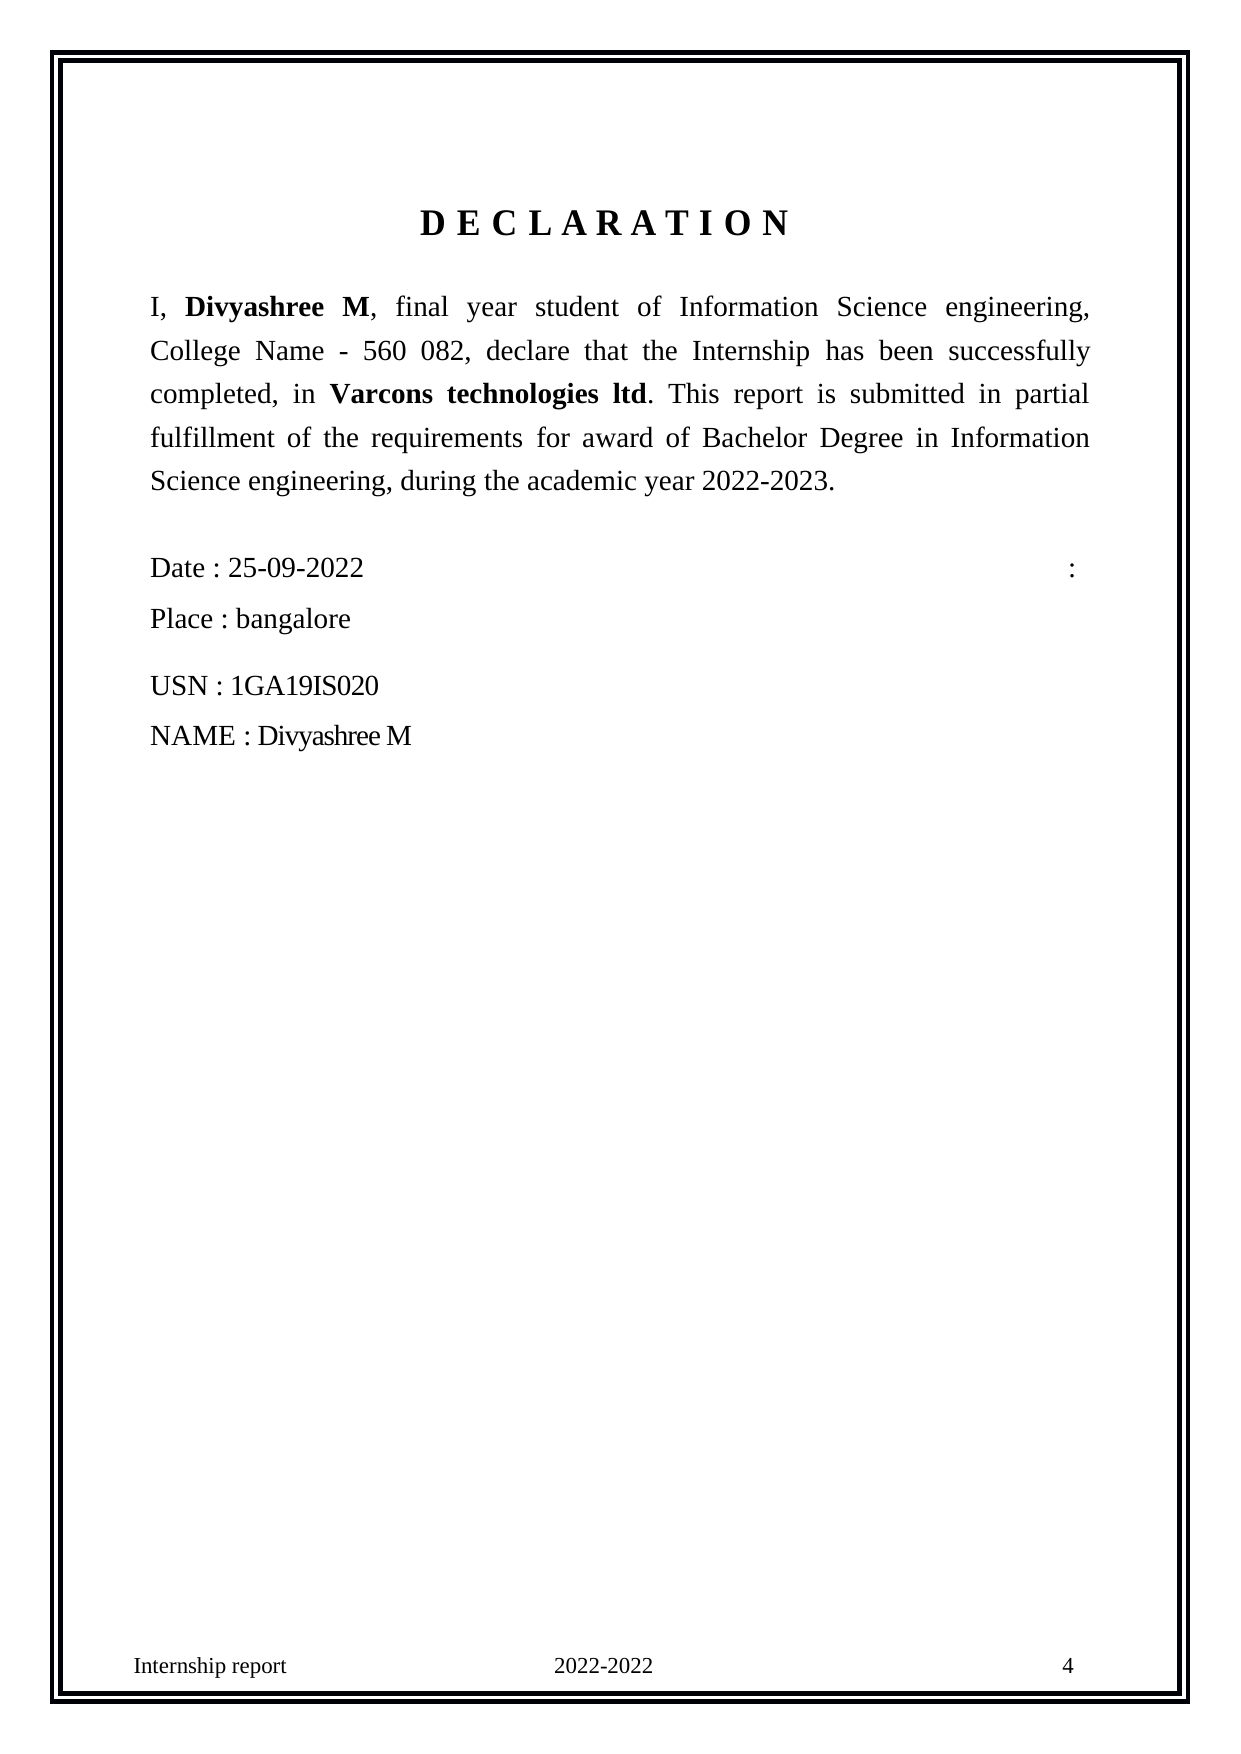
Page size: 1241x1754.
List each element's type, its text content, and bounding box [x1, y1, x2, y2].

text Place : bangalore [150, 601, 411, 634]
text NAME : Divyashree M [150, 719, 1113, 751]
text USN : 1GA19IS020 [150, 668, 411, 702]
subtitle D E C L A R A T I O N [152, 200, 1056, 243]
text Date : 25-09-2022 : [150, 551, 1113, 584]
text I, Divyashree M, final year student of Information Science engineering, College Name - 560 082, declare that the Internship has been successfully completed, in Varcons technologies ltd. This report is submitted in partial fulfillment of the requirements for award of Bachelor Degree in Information Science engineering, during the academic year 2022-2023. [150, 289, 1091, 497]
